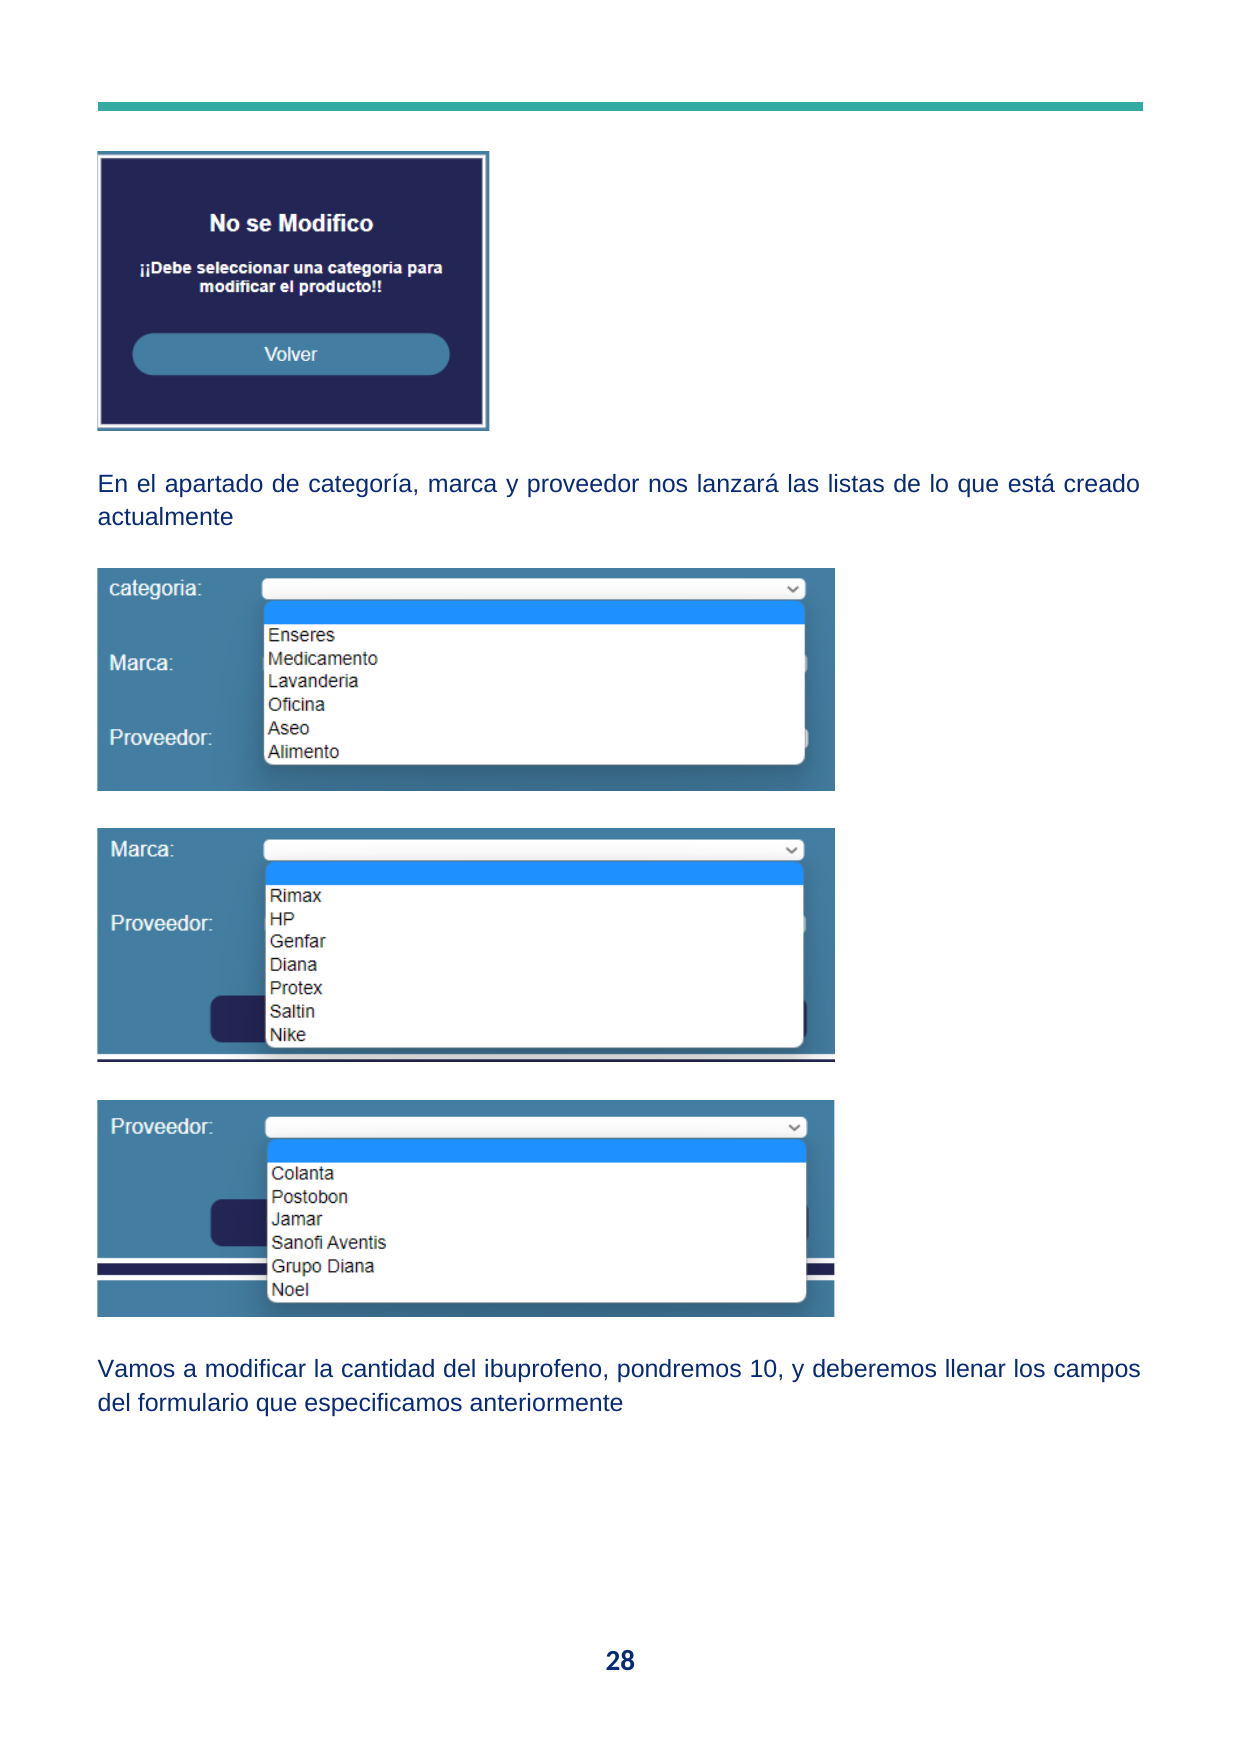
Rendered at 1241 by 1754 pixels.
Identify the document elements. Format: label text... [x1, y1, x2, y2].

text En el apartado de categoría, marca y proveedor nos lanzará las listas de lo que está creado actualmente [97, 469, 1143, 531]
picture [97, 151, 490, 431]
picture [97, 828, 835, 1062]
picture [97, 1100, 835, 1317]
picture [97, 568, 835, 791]
text Vamos a modificar la cantidad del ibuprofeno, pondremos 10, y deberemos llenar los campos del formulario que especificamos anteriormente [97, 1354, 1143, 1416]
